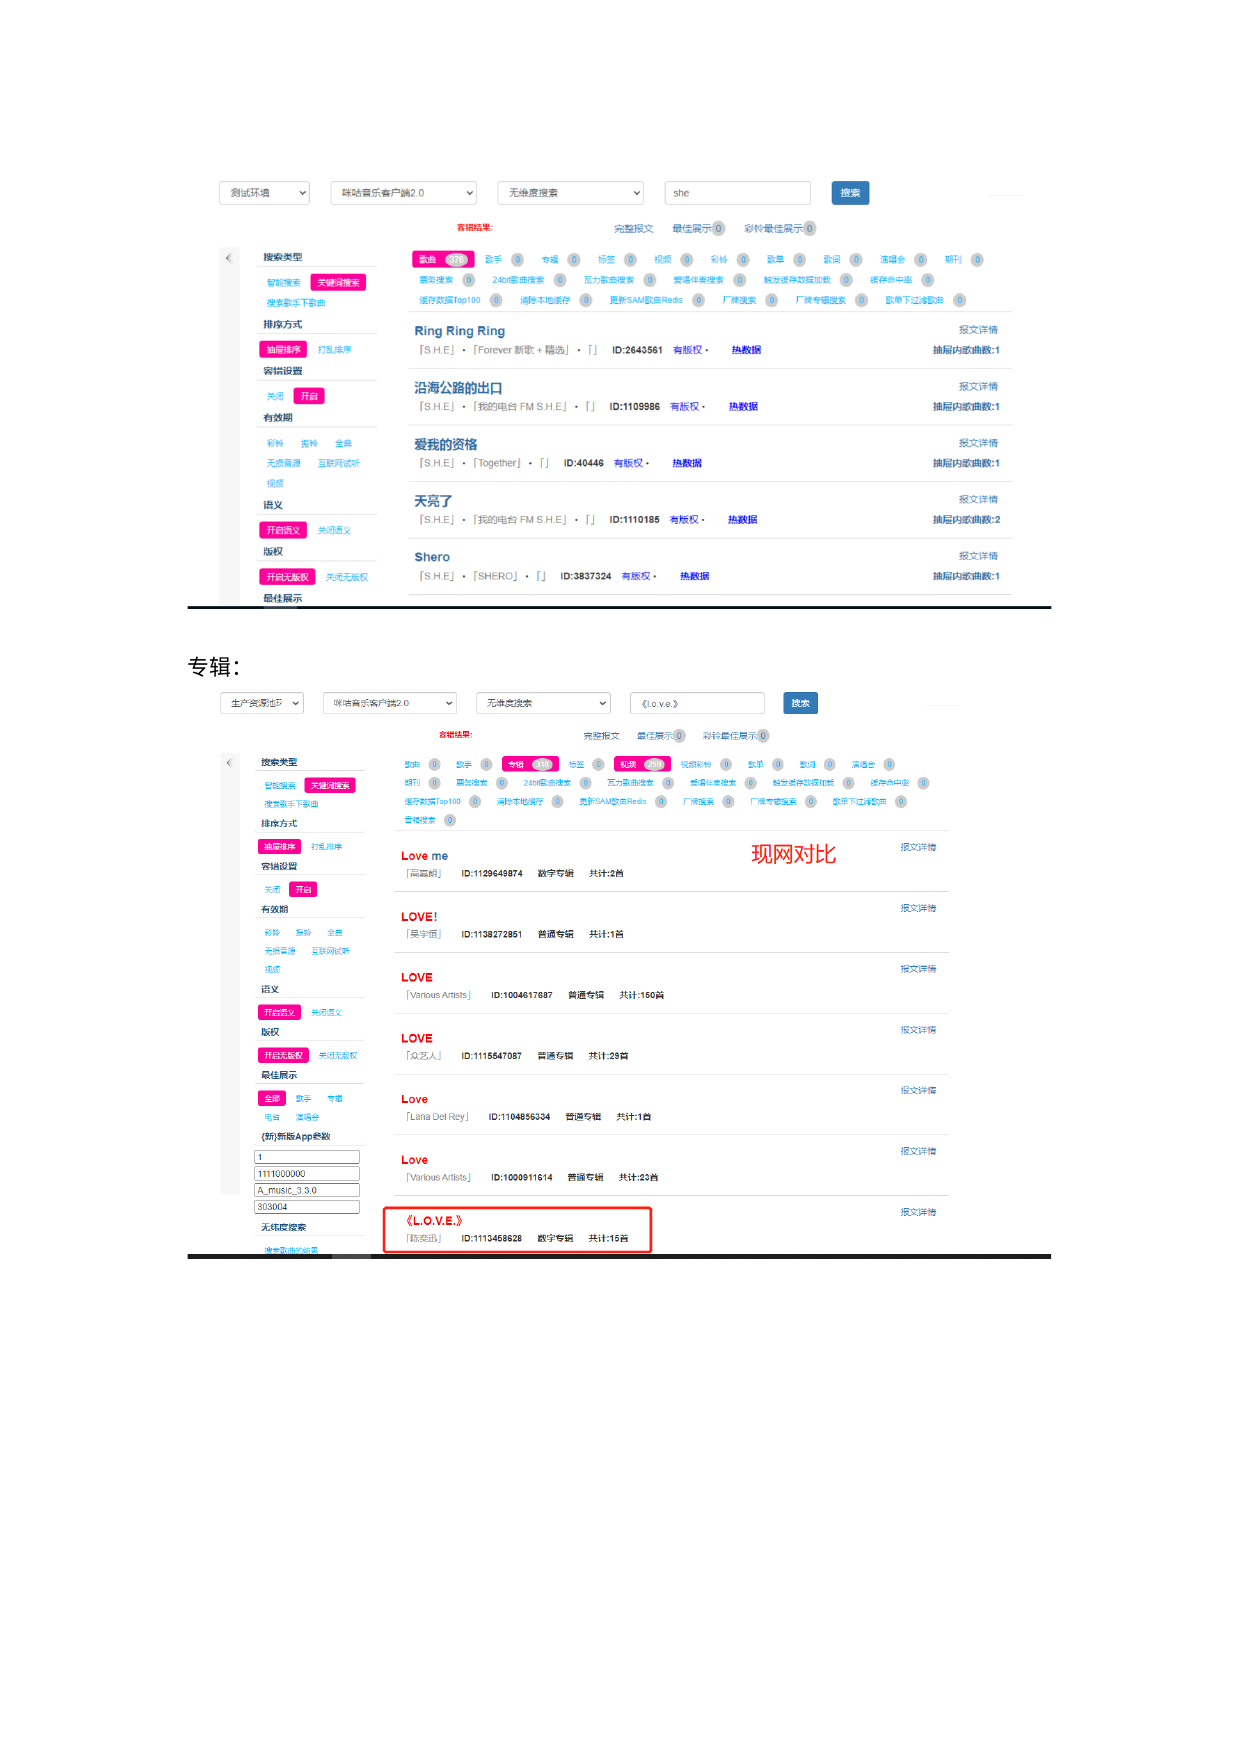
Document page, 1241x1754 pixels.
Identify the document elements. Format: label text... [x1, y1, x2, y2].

picture [187, 162, 1052, 609]
picture [187, 682, 1052, 1259]
text 专辑： [187, 649, 1053, 682]
